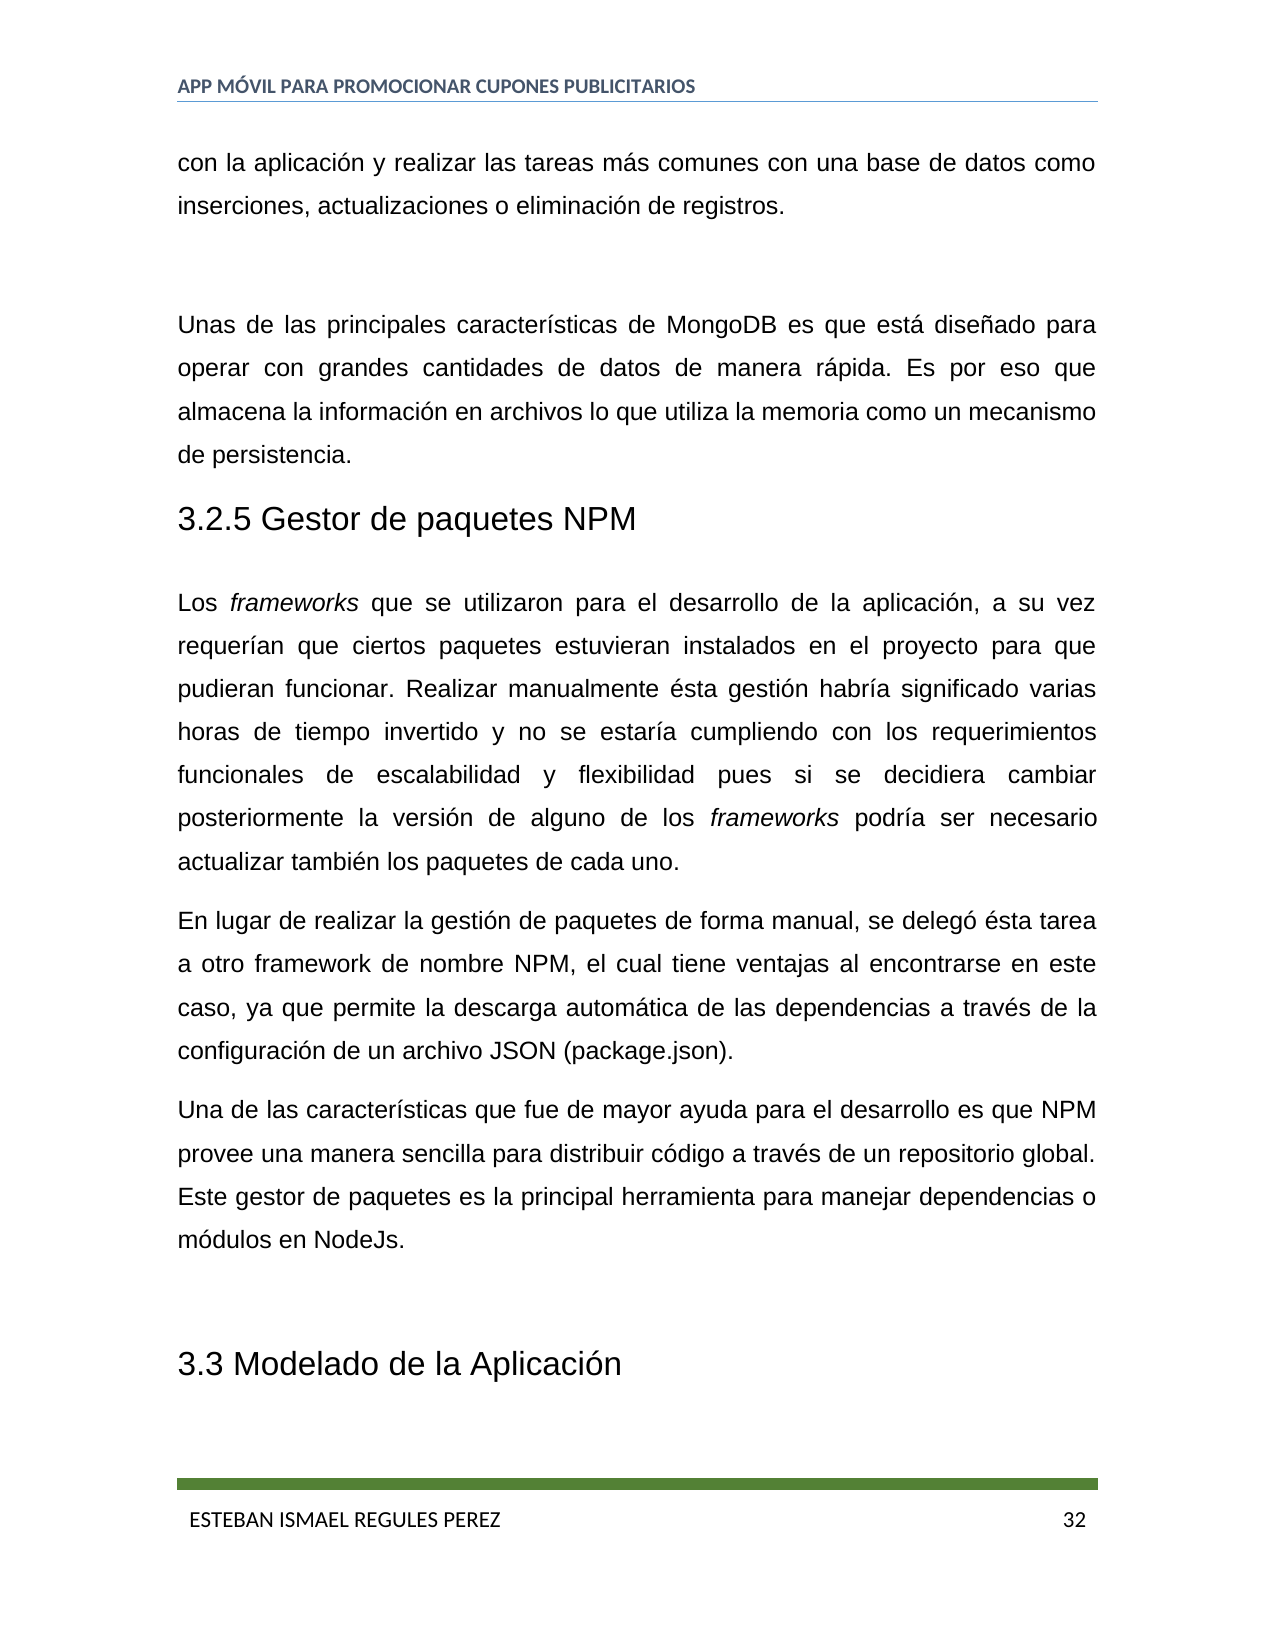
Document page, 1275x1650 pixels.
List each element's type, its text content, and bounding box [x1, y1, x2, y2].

subtitle 3.2.5 Gestor de paquetes NPM [177, 499, 1098, 538]
text Una de las características que fue de mayor ayuda para el desarrollo es que NPM provee una manera sencilla para distribuir código a través de un repositorio global. Este gestor de paquetes es la principal herramienta para manejar dependencias o módulos en NodeJs. [177, 1096, 1098, 1254]
text En lugar de realizar la gestión de paquetes de forma manual, se delegó ésta tarea a otro framework de nombre NPM, el cual tiene ventajas al encontrarse en este caso, ya que permite la descarga automática de las dependencias a través de la configuración de un archivo JSON (package.json). [177, 906, 1098, 1064]
text Unas de las principales características de MongoDB es que está diseñado para operar con grandes cantidades de datos de manera rápida. Es por eso que almacena la información en archivos lo que utiliza la memoria como un mecanismo de persistencia. [177, 310, 1098, 468]
subtitle 3.3 Modelado de la Aplicación [177, 1344, 1098, 1383]
text Los frameworks que se utilizaron para el desarrollo de la aplicación, a su vez requerían que ciertos paquetes estuvieran instalados en el proyecto para que pudieran funcionar. Realizar manualmente ésta gestión habría significado varias horas de tiempo invertido y no se estaría cumpliendo con los requerimientos funcionales de escalabilidad y flexibilidad pues si se decidiera cambiar posteriormente la versión de alguno de los frameworks podría ser necesario actualizar también los paquetes de cada uno. [177, 588, 1098, 875]
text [177, 148, 1098, 219]
